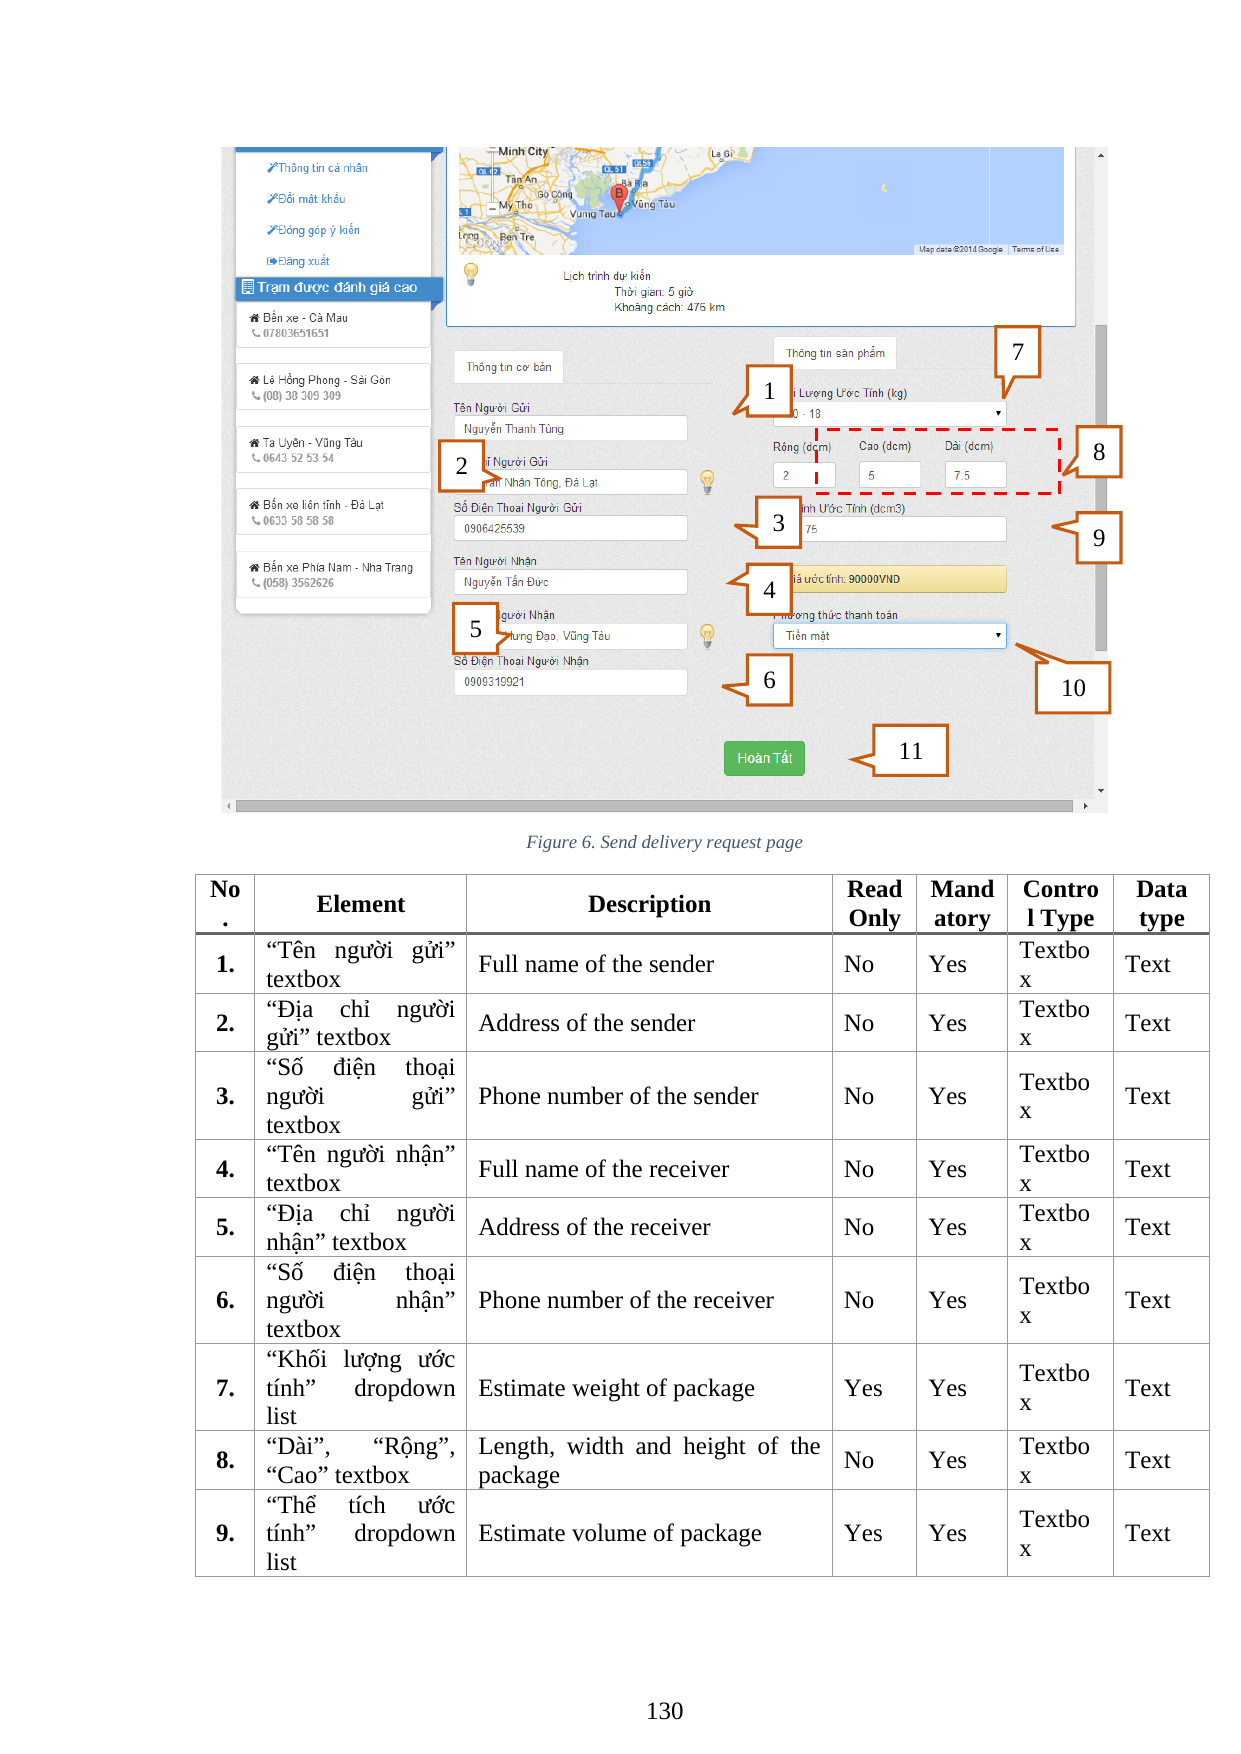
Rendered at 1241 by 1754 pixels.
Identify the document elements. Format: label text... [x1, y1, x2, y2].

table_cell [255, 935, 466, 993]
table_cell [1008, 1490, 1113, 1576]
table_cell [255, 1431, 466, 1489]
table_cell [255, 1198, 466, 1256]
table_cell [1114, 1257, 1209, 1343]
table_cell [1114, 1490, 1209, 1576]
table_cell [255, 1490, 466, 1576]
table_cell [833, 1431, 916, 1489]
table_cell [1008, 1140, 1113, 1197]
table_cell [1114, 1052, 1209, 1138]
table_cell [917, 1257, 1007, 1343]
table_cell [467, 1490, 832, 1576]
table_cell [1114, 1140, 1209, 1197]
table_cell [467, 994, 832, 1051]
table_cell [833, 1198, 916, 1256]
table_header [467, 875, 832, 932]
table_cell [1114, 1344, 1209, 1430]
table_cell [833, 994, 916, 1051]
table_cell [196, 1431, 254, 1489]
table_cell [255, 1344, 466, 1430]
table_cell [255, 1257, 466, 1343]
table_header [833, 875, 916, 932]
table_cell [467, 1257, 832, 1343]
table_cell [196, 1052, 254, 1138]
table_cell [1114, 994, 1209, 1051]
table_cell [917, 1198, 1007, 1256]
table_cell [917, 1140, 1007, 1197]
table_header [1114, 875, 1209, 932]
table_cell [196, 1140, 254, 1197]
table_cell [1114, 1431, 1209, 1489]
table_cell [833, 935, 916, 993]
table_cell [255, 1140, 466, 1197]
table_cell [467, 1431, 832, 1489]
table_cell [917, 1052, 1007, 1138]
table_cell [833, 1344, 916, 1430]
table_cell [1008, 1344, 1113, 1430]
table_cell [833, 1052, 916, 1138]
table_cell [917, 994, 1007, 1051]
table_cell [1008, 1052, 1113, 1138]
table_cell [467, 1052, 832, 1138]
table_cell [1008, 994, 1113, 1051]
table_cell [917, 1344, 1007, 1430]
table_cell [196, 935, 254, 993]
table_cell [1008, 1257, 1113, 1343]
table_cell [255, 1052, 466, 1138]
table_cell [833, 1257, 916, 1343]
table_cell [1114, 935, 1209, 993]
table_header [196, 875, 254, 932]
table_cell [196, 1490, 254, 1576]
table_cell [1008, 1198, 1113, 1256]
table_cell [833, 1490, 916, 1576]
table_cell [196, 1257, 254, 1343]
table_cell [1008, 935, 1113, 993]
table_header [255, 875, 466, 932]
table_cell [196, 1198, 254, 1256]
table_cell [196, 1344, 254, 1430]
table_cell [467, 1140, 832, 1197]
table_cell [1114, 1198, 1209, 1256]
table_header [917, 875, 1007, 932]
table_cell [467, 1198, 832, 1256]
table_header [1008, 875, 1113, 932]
picture [221, 147, 1108, 813]
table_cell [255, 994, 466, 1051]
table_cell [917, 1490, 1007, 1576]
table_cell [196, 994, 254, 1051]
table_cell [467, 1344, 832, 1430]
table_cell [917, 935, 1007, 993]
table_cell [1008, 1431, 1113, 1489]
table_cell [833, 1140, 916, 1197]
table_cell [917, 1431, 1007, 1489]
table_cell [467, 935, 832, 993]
